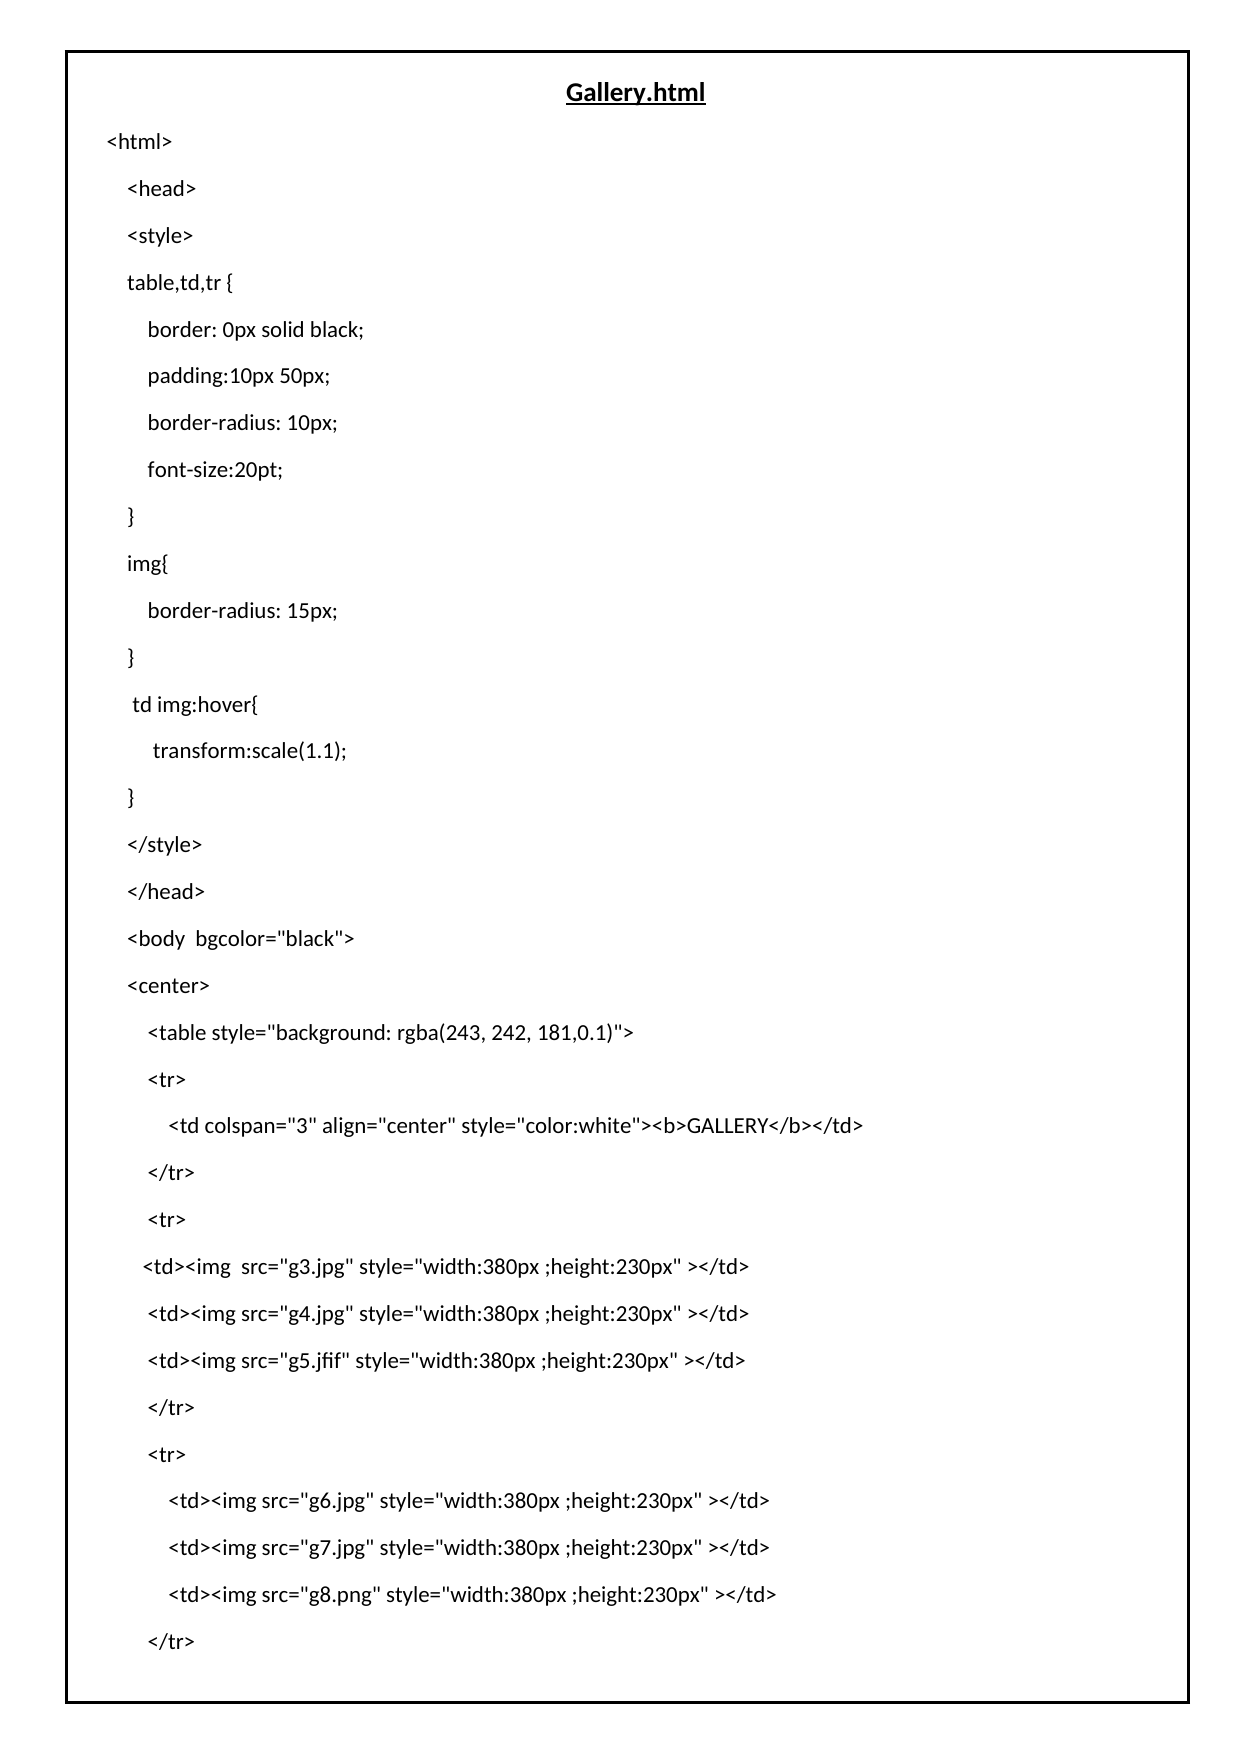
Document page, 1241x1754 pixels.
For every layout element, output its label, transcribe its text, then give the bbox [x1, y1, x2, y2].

text <style> [106, 221, 1165, 249]
text transform:scale(1.1); [106, 737, 1165, 765]
text border-radius: 10px; [106, 408, 1165, 437]
text <html> [106, 127, 1165, 155]
text <td><img src="g6.jpg" style="width:380px ;height:230px" ></td> [106, 1487, 1165, 1515]
text border-radius: 15px; [106, 596, 1165, 624]
text padding:10px 50px; [106, 362, 1165, 390]
text <body bgcolor="black"> [106, 924, 1165, 952]
text <td colspan="3" align="center" style="color:white"><b>GALLERY</b></td> [106, 1112, 1165, 1140]
text </tr> [106, 1393, 1165, 1421]
text <td><img src="g3.jpg" style="width:380px ;height:230px" ></td> [106, 1252, 1165, 1280]
text <tr> [106, 1065, 1165, 1093]
text border: 0px solid black; [106, 315, 1165, 343]
text </tr> [106, 1158, 1165, 1187]
text <td><img src="g8.png" style="width:380px ;height:230px" ></td> [106, 1580, 1165, 1608]
text <center> [106, 971, 1165, 999]
text table,td,tr { [106, 268, 1165, 296]
text img{ [106, 549, 1165, 577]
text </tr> [106, 1627, 1165, 1655]
text <td><img src="g4.jpg" style="width:380px ;height:230px" ></td> [106, 1299, 1165, 1327]
text </head> [106, 877, 1165, 905]
text <td><img src="g5.jfif" style="width:380px ;height:230px" ></td> [106, 1346, 1165, 1374]
text font-size:20pt; [106, 455, 1165, 483]
text <table style="background: rgba(243, 242, 181,0.1)"> [106, 1018, 1165, 1046]
text } [106, 643, 1165, 671]
text <tr> [106, 1205, 1165, 1233]
text <tr> [106, 1440, 1165, 1468]
text <td><img src="g7.jpg" style="width:380px ;height:230px" ></td> [106, 1533, 1165, 1562]
text td img:hover{ [106, 690, 1165, 718]
text } [106, 783, 1165, 812]
text Gallery.html [106, 75, 1165, 108]
text } [106, 502, 1165, 530]
text <head> [106, 174, 1165, 202]
text </style> [106, 830, 1165, 858]
